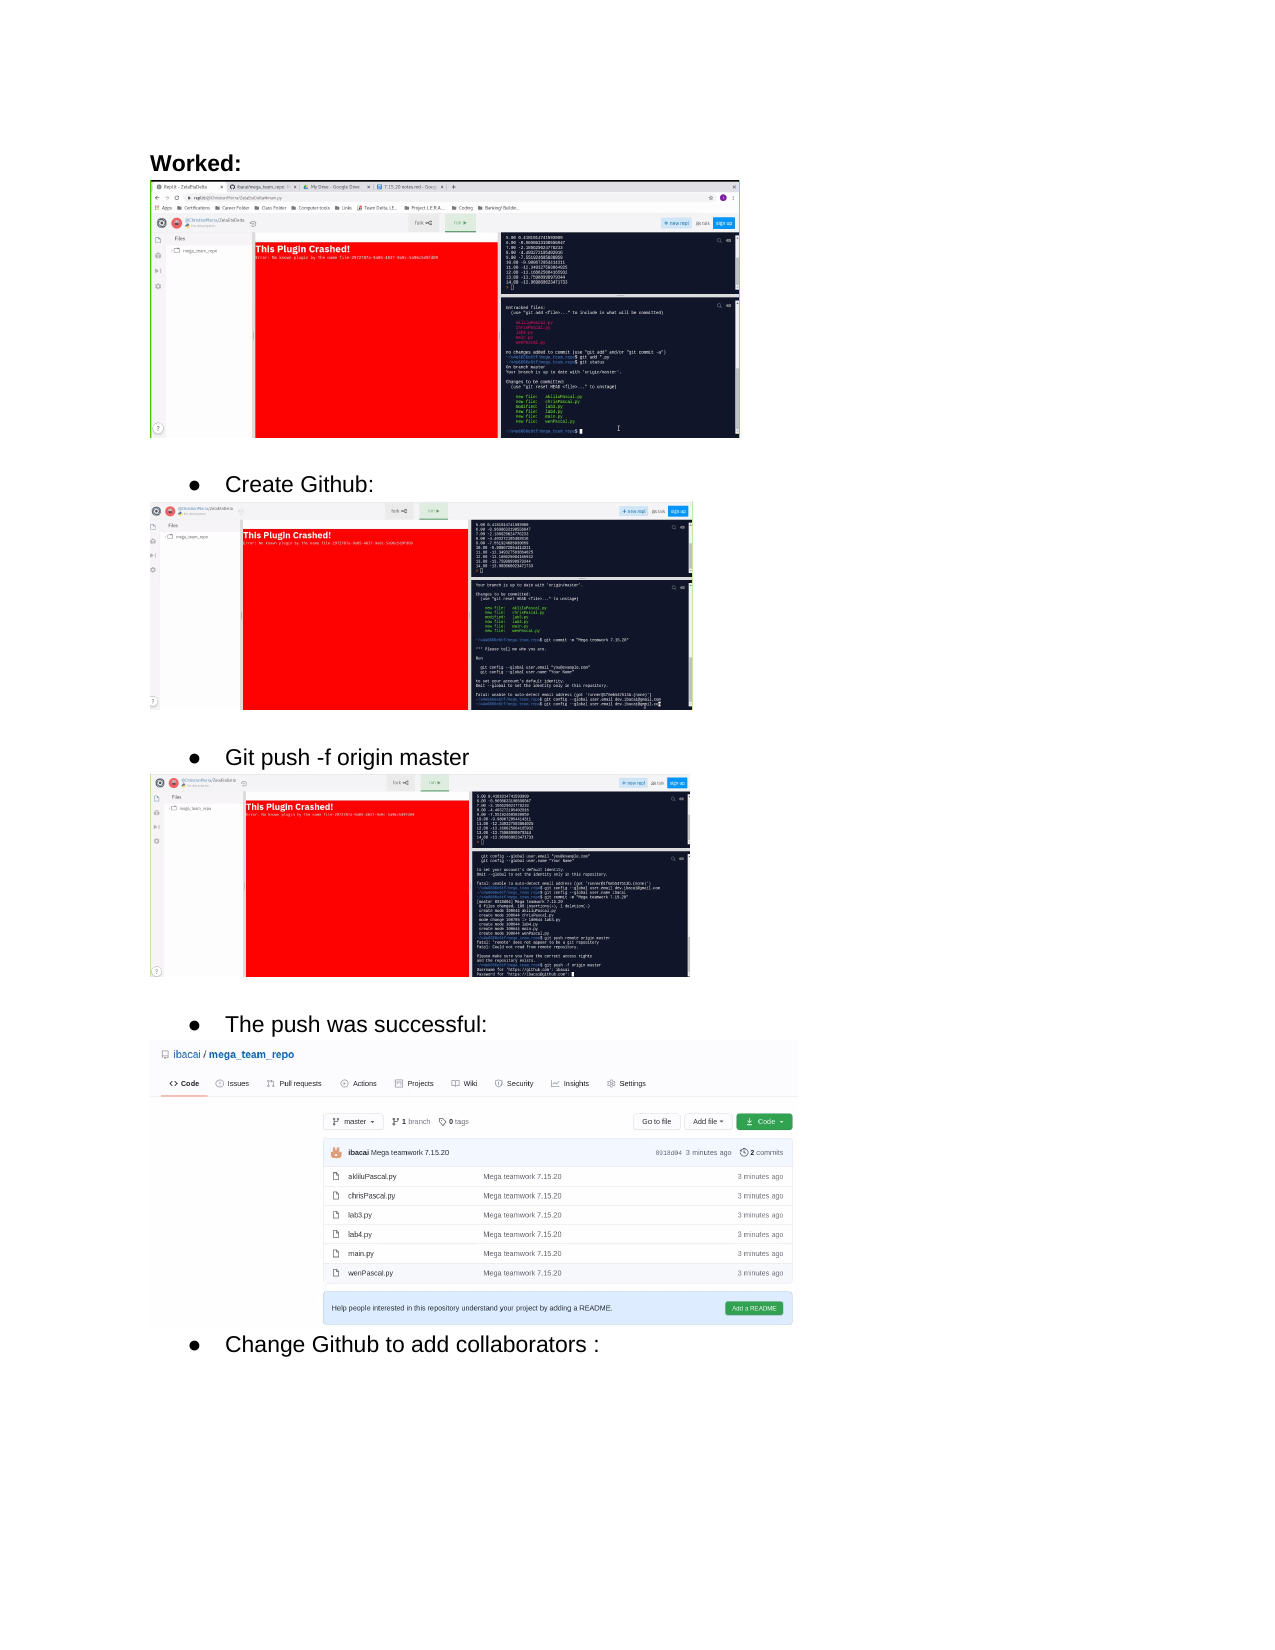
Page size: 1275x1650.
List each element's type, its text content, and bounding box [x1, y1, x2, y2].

text Worked: [150, 150, 1125, 176]
list Create Github: [187, 471, 1125, 498]
list The push was successful: [187, 1011, 1125, 1037]
list Change Github to add collaborators : [187, 1331, 1125, 1358]
picture [150, 1040, 799, 1328]
picture [150, 501, 693, 710]
list Git push -f origin master [187, 744, 1125, 770]
picture [150, 774, 690, 977]
picture [150, 180, 740, 438]
